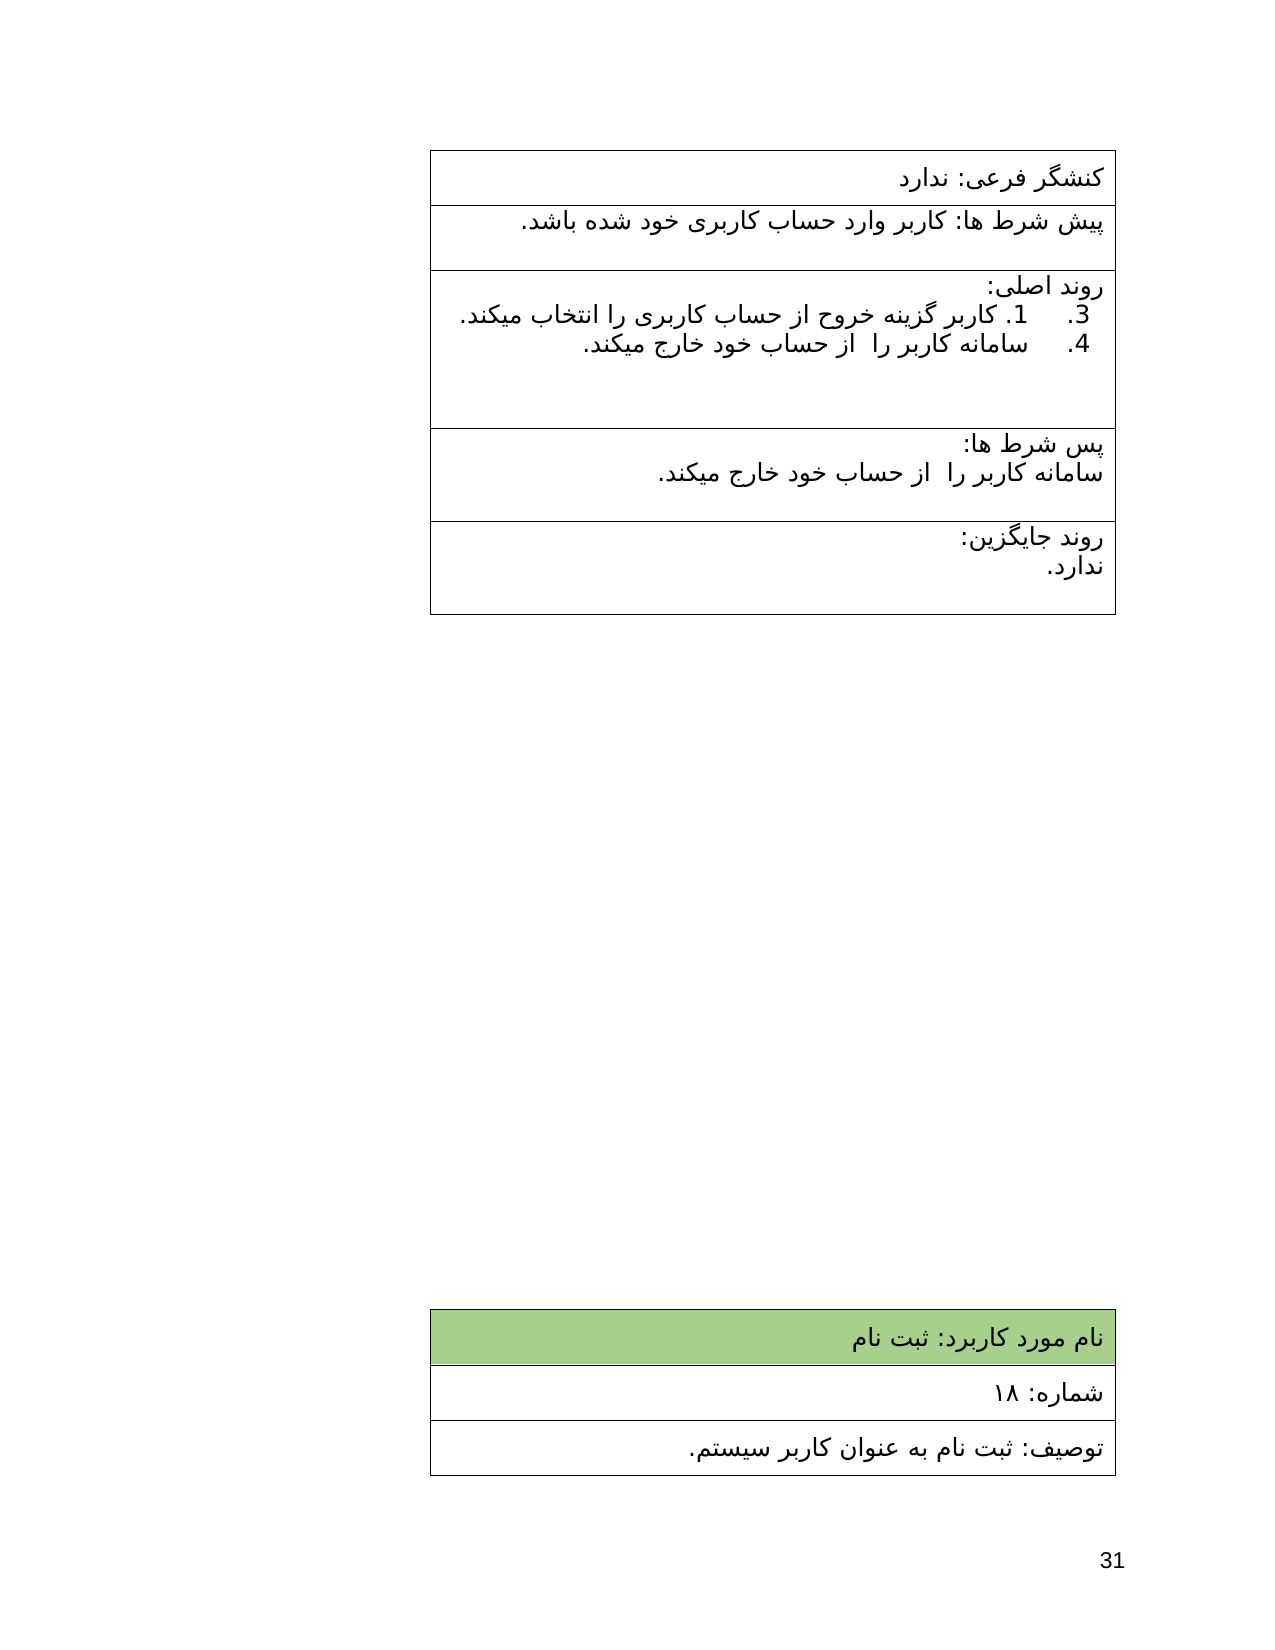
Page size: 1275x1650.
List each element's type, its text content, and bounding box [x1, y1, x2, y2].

table_cell کنشگر فرعی: ندارد [431, 151, 1115, 205]
table_cell پیش شرط ها: کاربر وارد حساب کاربری خود شده باشد. [431, 206, 1115, 270]
table_cell توصیف: ثبت نام به عنوان کاربر سیستم. [431, 1421, 1115, 1475]
table_cell روند اصلی: 1. کاربر گزینه خروح از حساب کاربری را انتخاب میکند. سامانه کاربر را از حساب خود خارج میکند. [431, 271, 1115, 428]
table_cell پس شرط ها: سامانه کاربر را از حساب خود خارج میکند. [431, 429, 1115, 521]
table_header نام مورد کاربرد: ثبت نام [431, 1310, 1115, 1364]
table_cell شماره: ۱۸ [431, 1366, 1115, 1420]
table_cell روند جایگزین: ندارد. [431, 522, 1115, 613]
